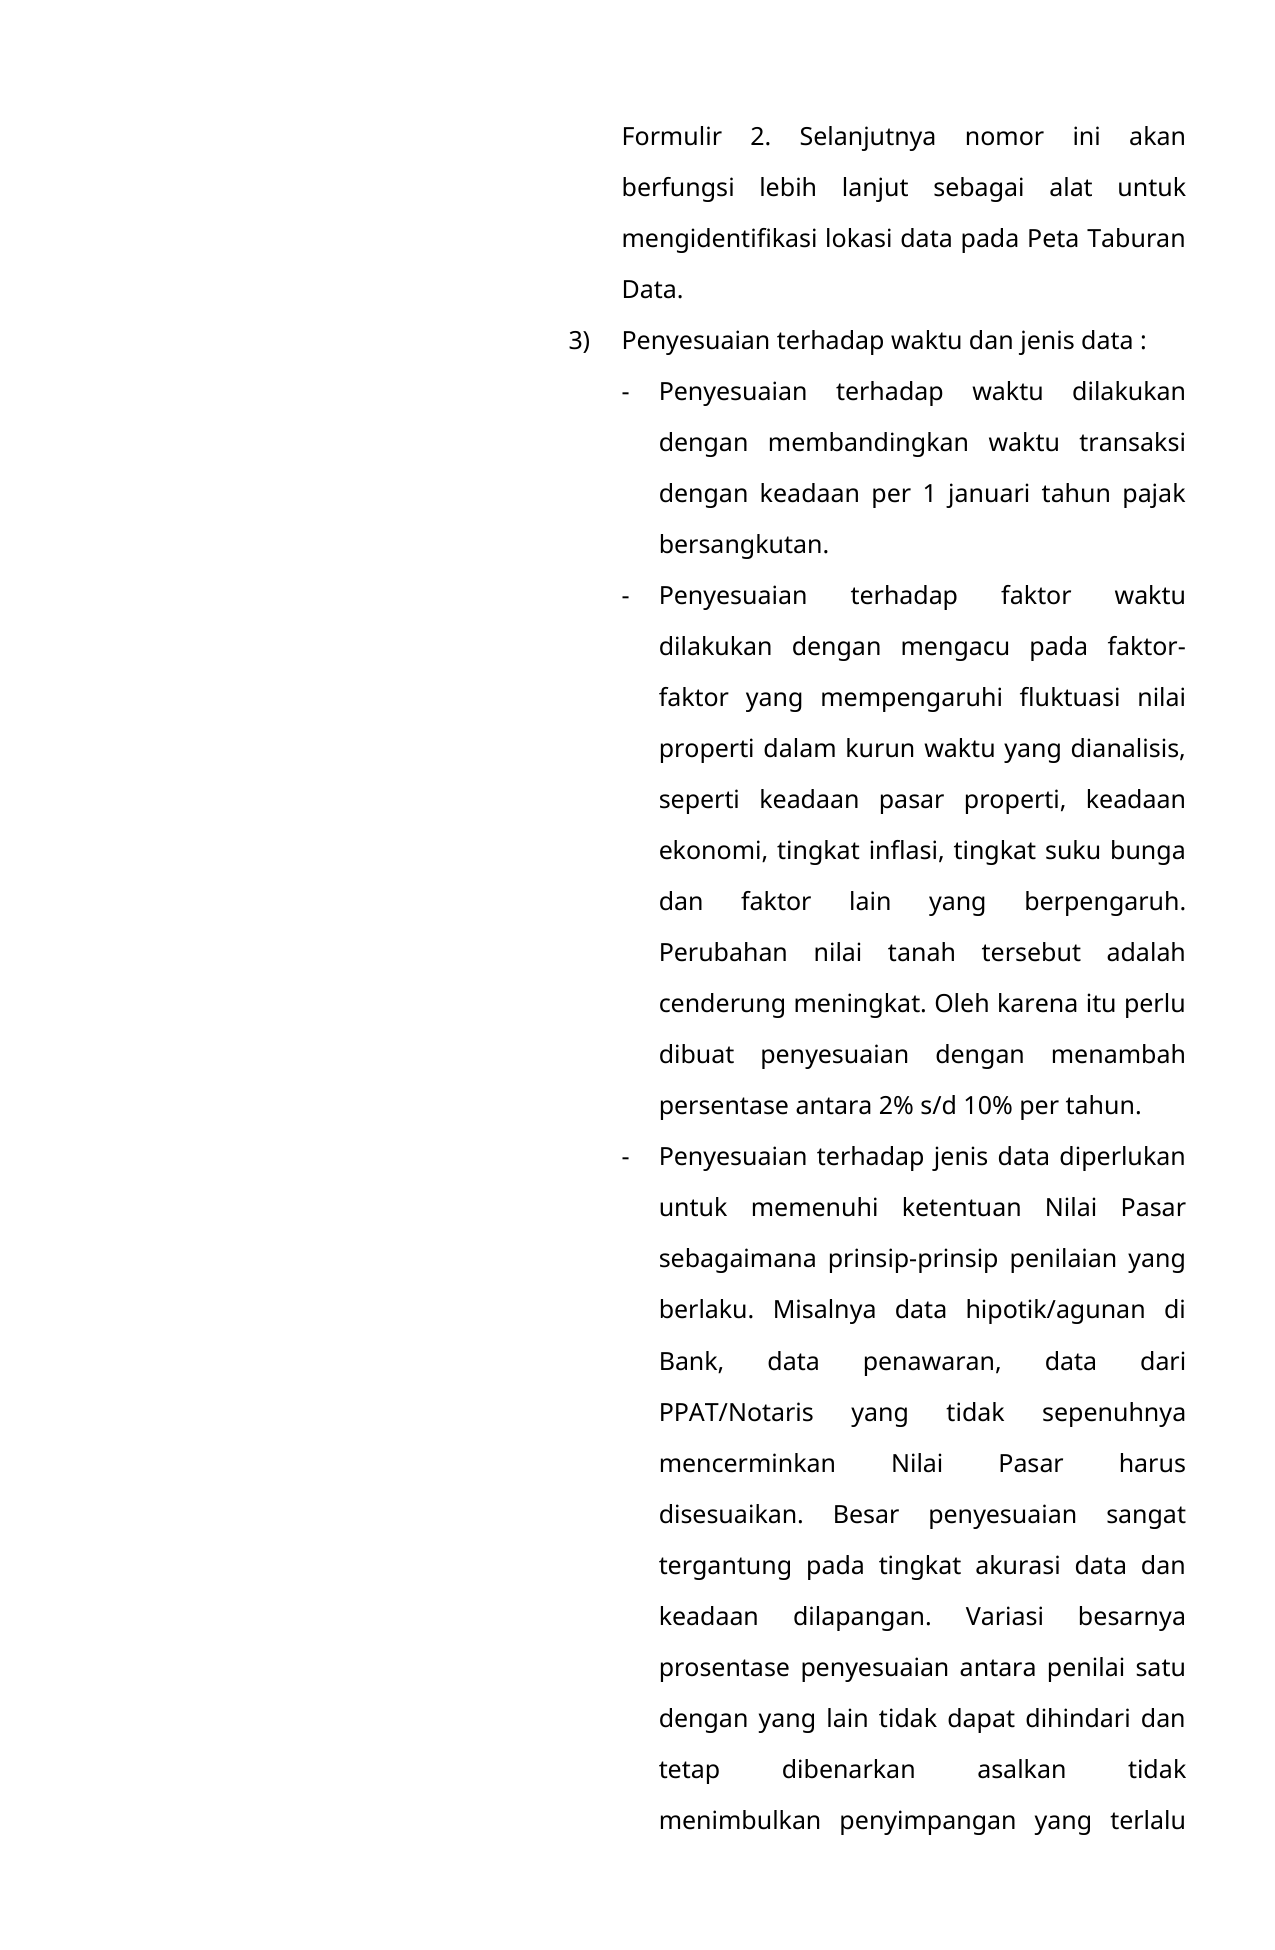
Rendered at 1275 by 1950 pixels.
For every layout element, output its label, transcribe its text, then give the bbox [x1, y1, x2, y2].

list Penyesuaian terhadap faktor waktu dilakukan dengan mengacu pada faktor-faktor yang mempengaruhi fluktuasi nilai properti dalam kurun waktu yang dianalisis, seperti keadaan pasar properti, keadaan ekonomi, tingkat inflasi, tingkat suku bunga dan faktor lain yang berpengaruh. Perubahan nilai tanah tersebut adalah cenderung meningkat. Oleh karena itu perlu dibuat penyesuaian dengan menambah persentase antara 2% s/d 10% per tahun. [621, 577, 1186, 1122]
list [621, 1139, 1186, 1837]
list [568, 118, 1186, 305]
list Penyesuaian terhadap waktu dan jenis data : [568, 322, 1186, 356]
list Penyesuaian terhadap waktu dilakukan dengan membandingkan waktu transaksi dengan keadaan per 1 januari tahun pajak bersangkutan. [621, 373, 1186, 561]
